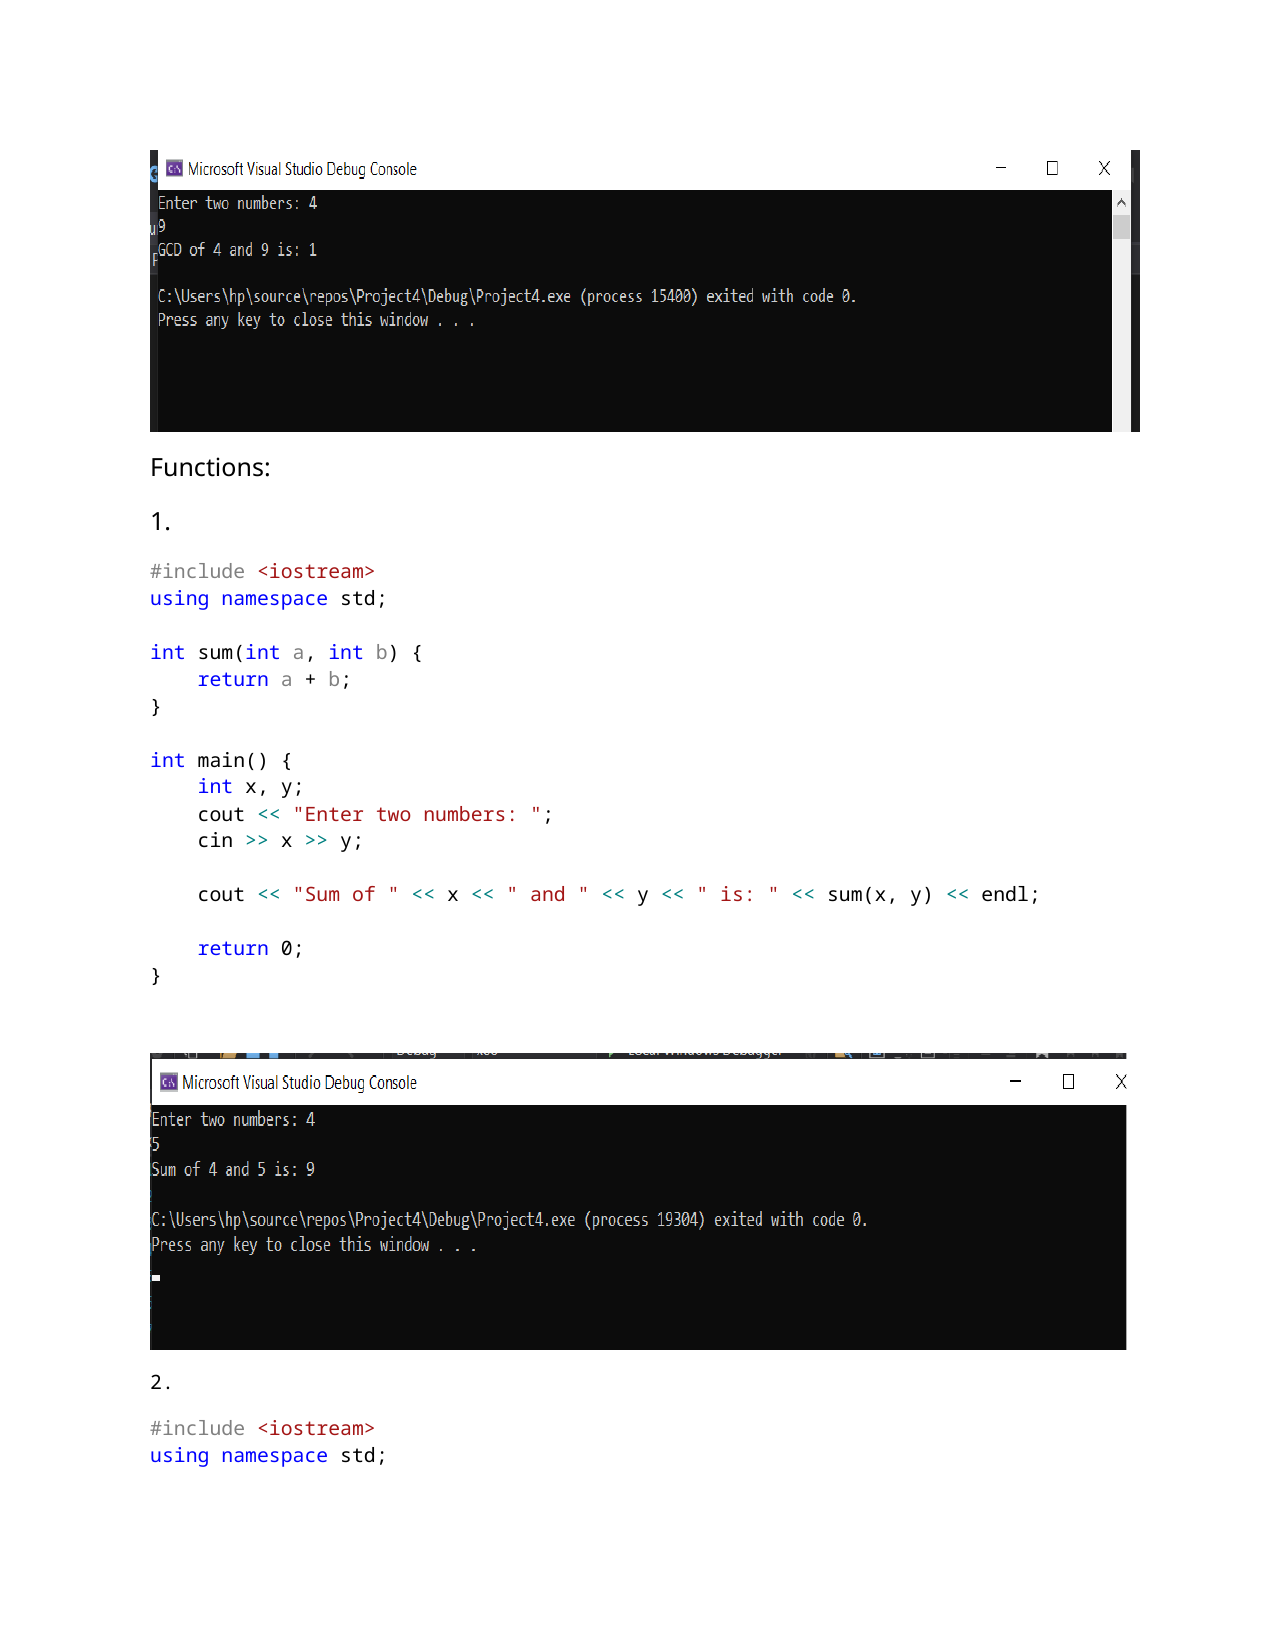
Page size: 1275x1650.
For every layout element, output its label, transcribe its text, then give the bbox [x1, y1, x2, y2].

text return a + b; [150, 665, 1125, 692]
text cin >> x >> y; [150, 827, 1125, 854]
text using namespace std; [150, 584, 1125, 611]
text int sum(int a, int b) { [150, 638, 1125, 665]
text cout << "Enter two numbers: "; [150, 800, 1125, 827]
text } [150, 692, 1125, 719]
picture [150, 1053, 1127, 1350]
text cout << "Sum of " << x << " and " << y << " is: " << sum(x, y) << endl; [150, 881, 1125, 908]
text 1. [150, 503, 1125, 538]
text } [150, 962, 1125, 989]
picture [150, 150, 1140, 432]
text int main() { [150, 746, 1125, 773]
text int x, y; [150, 773, 1125, 800]
text #include <iostream> [150, 557, 1125, 584]
text return 0; [150, 935, 1125, 962]
text #include <iostream> [150, 1414, 1125, 1441]
text 2. [150, 1368, 1125, 1395]
text Functions: [150, 450, 1125, 484]
text using namespace std; [150, 1441, 1125, 1468]
